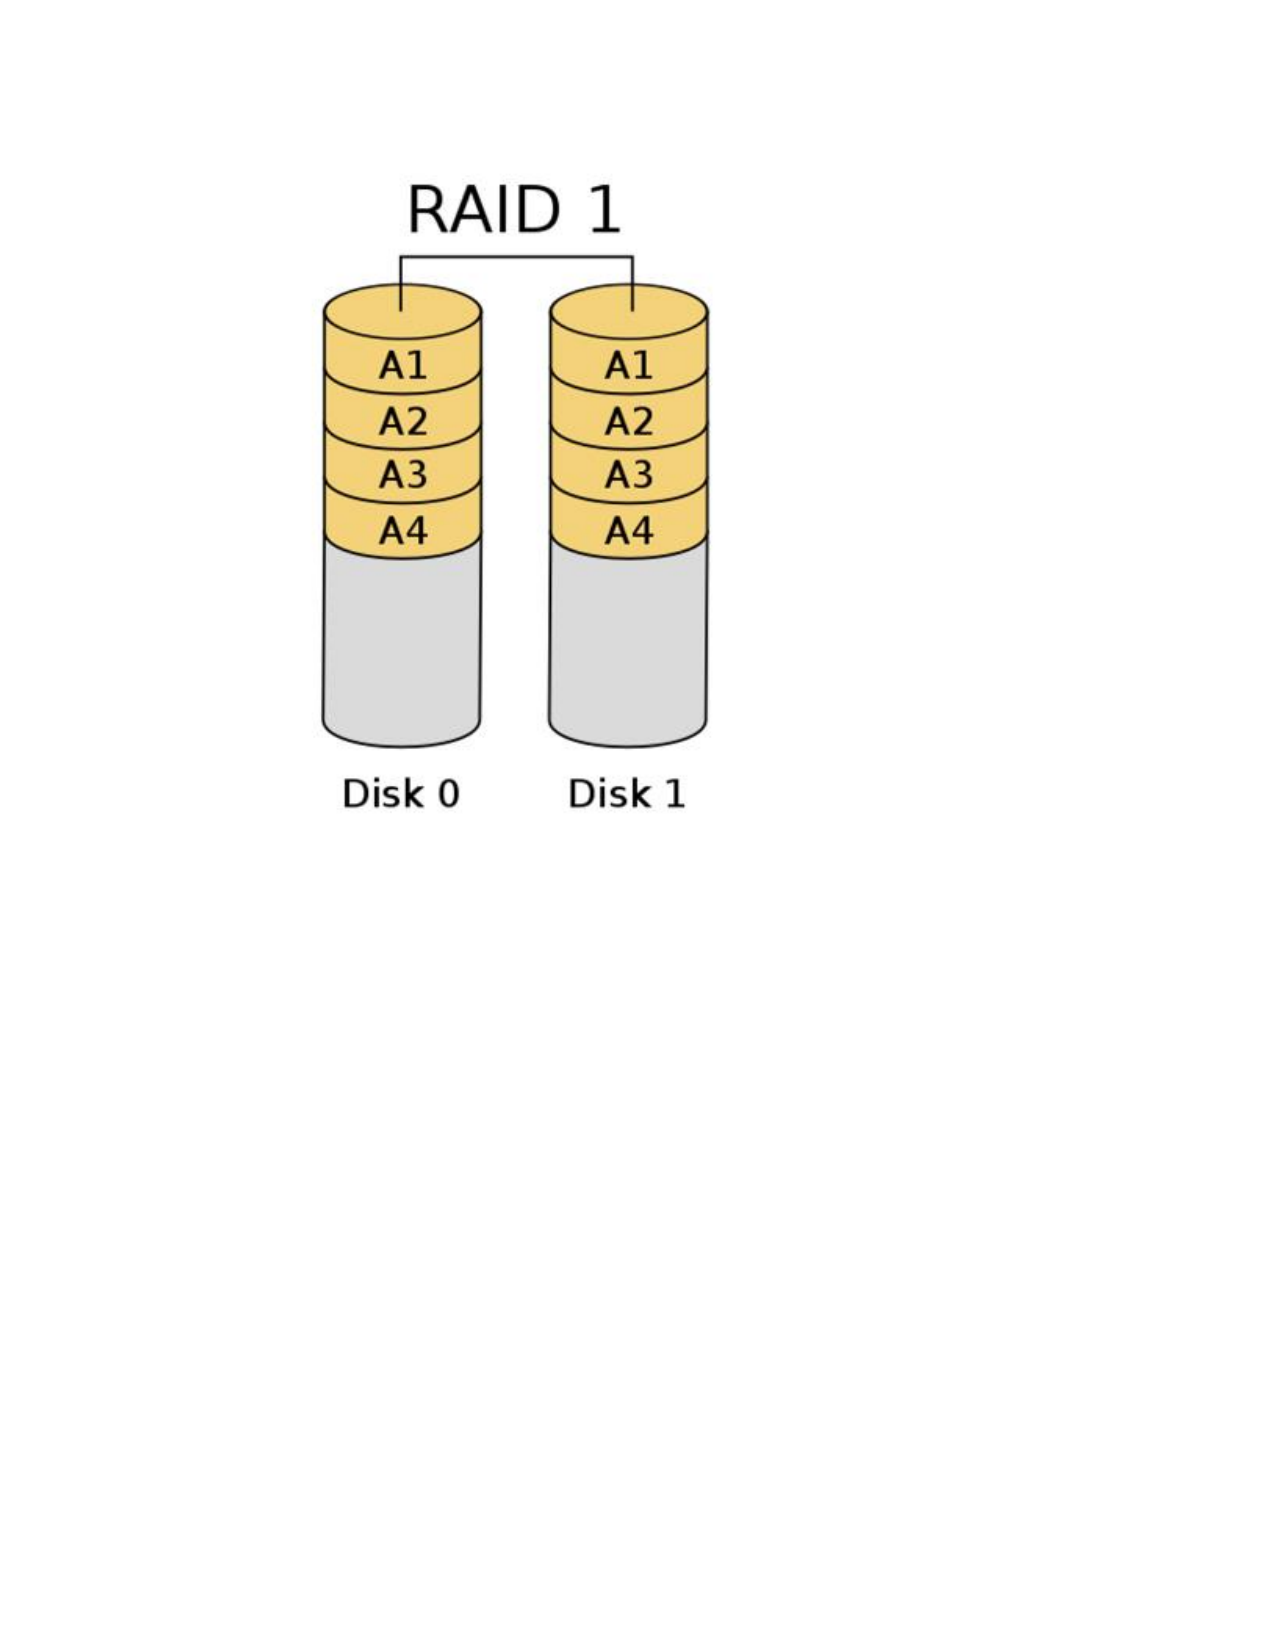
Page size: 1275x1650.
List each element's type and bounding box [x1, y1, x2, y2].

picture [187, 150, 816, 857]
